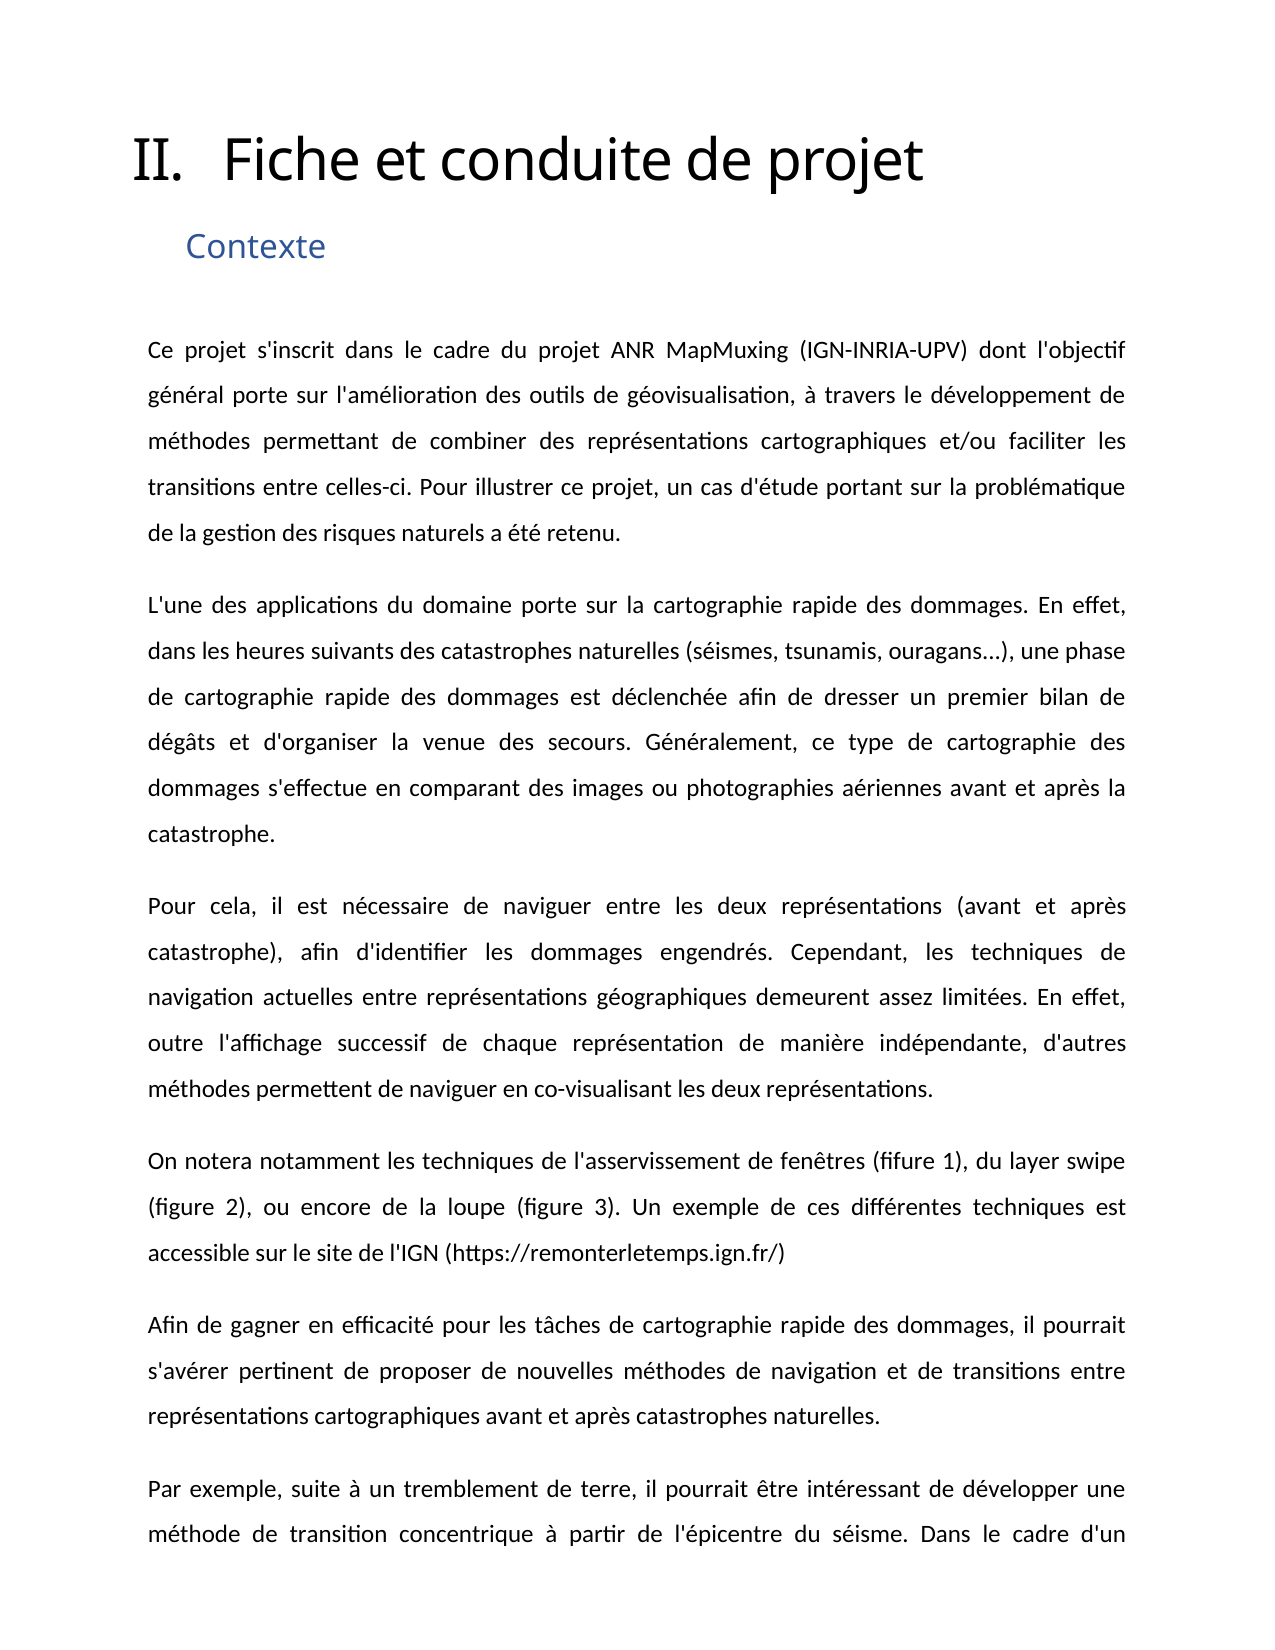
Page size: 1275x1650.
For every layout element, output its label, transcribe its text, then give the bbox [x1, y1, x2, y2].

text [148, 1473, 1127, 1549]
text Pour cela, il est nécessaire de naviguer entre les deux représentations (avant et après catastrophe), afin d'identifier les dommages engendrés. Cependant, les techniques de navigation actuelles entre représentations géographiques demeurent assez limitées. En effet, outre l'affichage successif de chaque représentation de manière indépendante, d'autres méthodes permettent de naviguer en co-visualisant les deux représentations. [148, 890, 1127, 1103]
text L'une des applications du domaine porte sur la cartographie rapide des dommages. En effet, dans les heures suivants des catastrophes naturelles (séismes, tsunamis, ouragans...), une phase de cartographie rapide des dommages est déclenchée afin de dresser un premier bilan de dégâts et d'organiser la venue des secours. Généralement, ce type de cartographie des dommages s'effectue en comparant des images ou photographies aériennes avant et après la catastrophe. [148, 589, 1127, 848]
text Ce projet s'inscrit dans le cadre du projet ANR MapMuxing (IGN-INRIA-UPV) dont l'objectif général porte sur l'amélioration des outils de géovisualisation, à travers le développement de méthodes permettant de combiner des représentations cartographiques et/ou faciliter les transitions entre celles-ci. Pour illustrer ce projet, un cas d'étude portant sur la problématique de la gestion des risques naturels a été retenu. [148, 334, 1127, 547]
text Afin de gagner en efficacité pour les tâches de cartographie rapide des dommages, il pourrait s'avérer pertinent de proposer de nouvelles méthodes de navigation et de transitions entre représentations cartographiques avant et après catastrophes naturelles. [148, 1309, 1127, 1431]
title Fiche et conduite de projet [185, 118, 1127, 198]
subtitle Contexte [148, 223, 1127, 268]
text On notera notamment les techniques de l'asservissement de fenêtres (fifure 1), du layer swipe (figure 2), ou encore de la loupe (figure 3). Un exemple de ces différentes techniques est accessible sur le site de l'IGN (https://remonterletemps.ign.fr/) [148, 1145, 1127, 1267]
